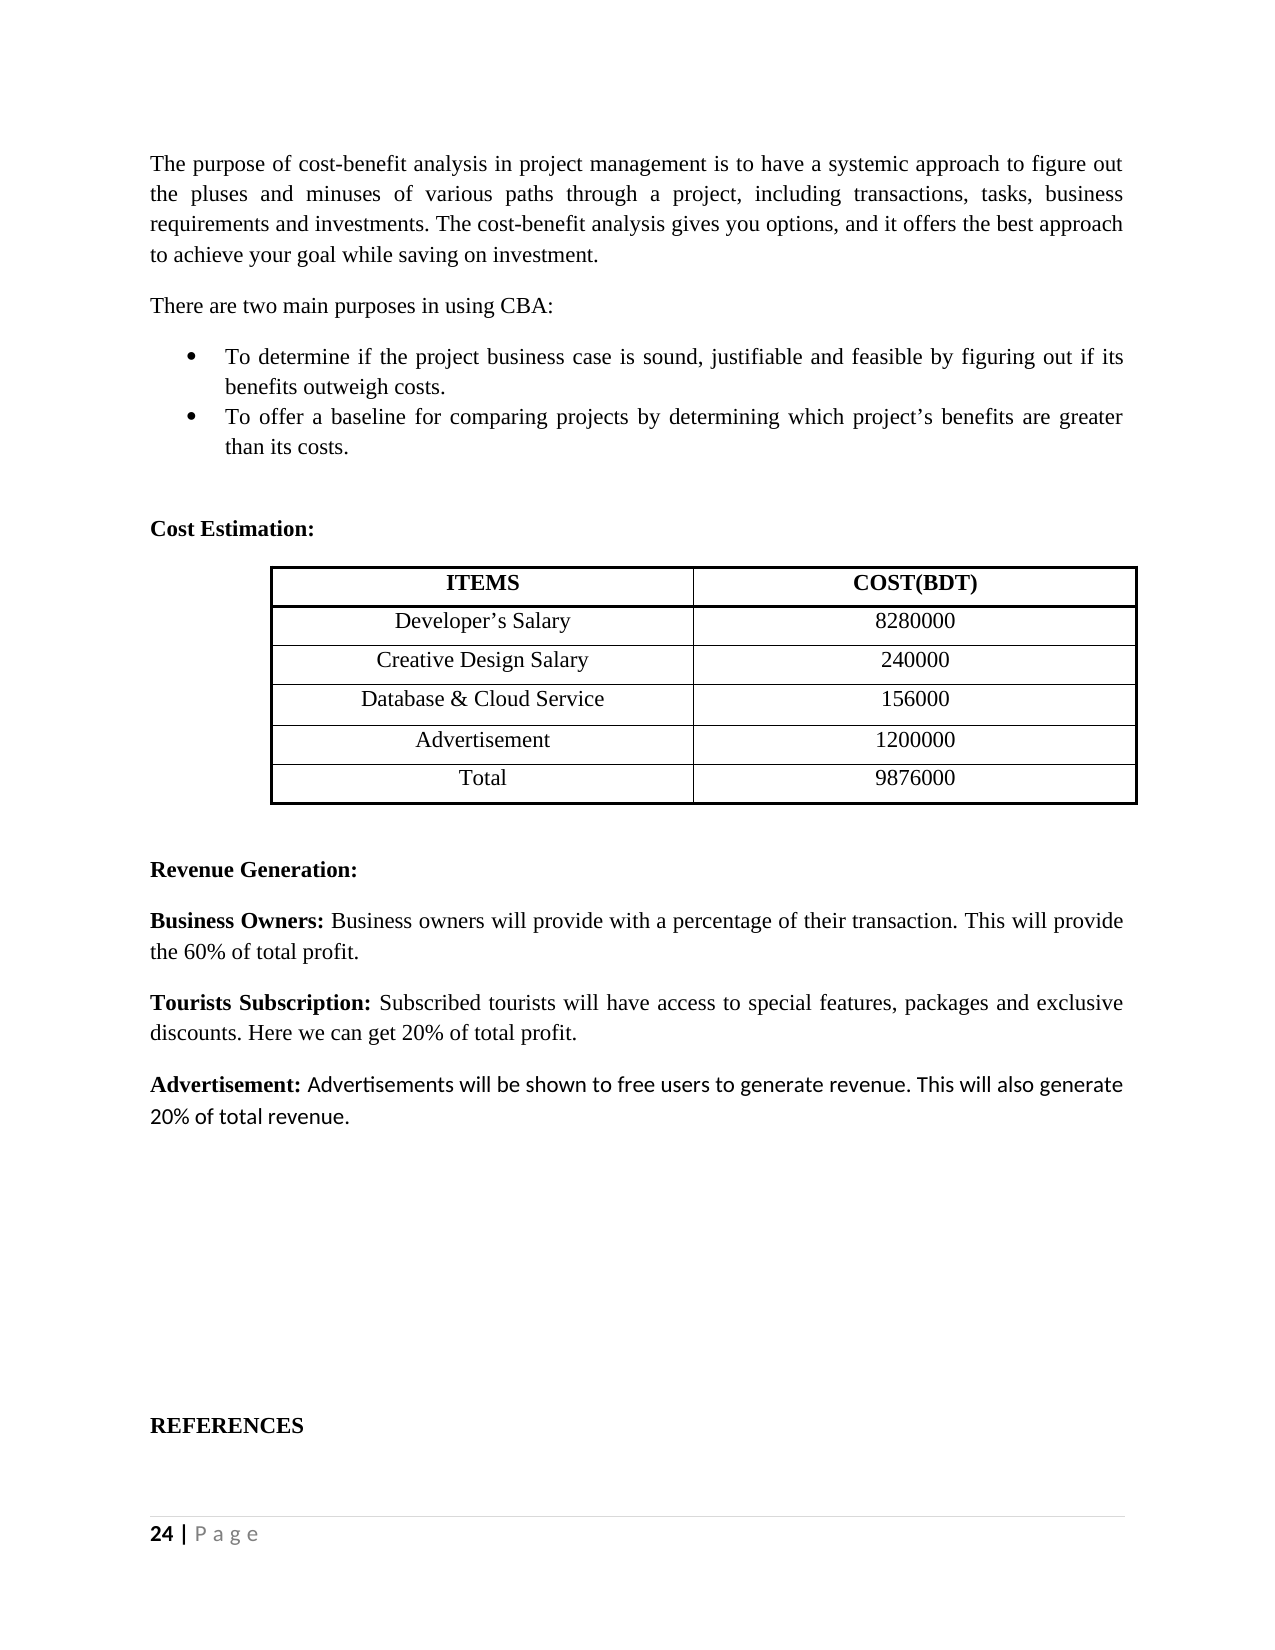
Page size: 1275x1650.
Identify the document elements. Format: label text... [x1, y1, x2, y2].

table_cell Creative Design Salary [273, 646, 693, 684]
text The purpose of cost-benefit analysis in project management is to have a systemic approach to figure out the pluses and minuses of various paths through a project, including transactions, tasks, business requirements and investments. The cost-benefit analysis gives you options, and it offers the best approach to achieve your goal while saving on investment. [150, 150, 1125, 267]
table_cell 240000 [694, 646, 1135, 684]
table_cell Total [273, 765, 693, 802]
table_header COST(BDT) [694, 569, 1135, 604]
table_cell Database & Cloud Service [273, 685, 693, 724]
table_cell Advertisement [273, 726, 693, 763]
text There are two main purposes in using CBA: [150, 292, 1125, 318]
table_cell 1200000 [694, 726, 1135, 763]
table_cell 9876000 [694, 765, 1135, 802]
text Advertisement: Advertisements will be shown to free users to generate revenue. This will also generate 20% of total revenue. [150, 1070, 1125, 1130]
table_cell 8280000 [694, 608, 1135, 645]
text Cost Estimation: [150, 514, 1125, 541]
text REFERENCES [150, 1412, 1125, 1439]
text Tourists Subscription: Subscribed tourists will have access to special features, packages and exclusive discounts. Here we can get 20% of total profit. [150, 989, 1125, 1045]
list To determine if the project business case is sound, justifiable and feasible by figuring out if its benefits outweigh costs. [187, 343, 1125, 399]
list To offer a baseline for comparing projects by determining which project’s benefits are greater than its costs. [187, 403, 1125, 460]
table_cell Developer’s Salary [273, 608, 693, 645]
table_header ITEMS [273, 569, 693, 604]
table_cell 156000 [694, 685, 1135, 724]
text Business Owners: Business owners will provide with a percentage of their transaction. This will provide the 60% of total profit. [150, 907, 1125, 964]
text Revenue Generation: [150, 856, 1125, 883]
